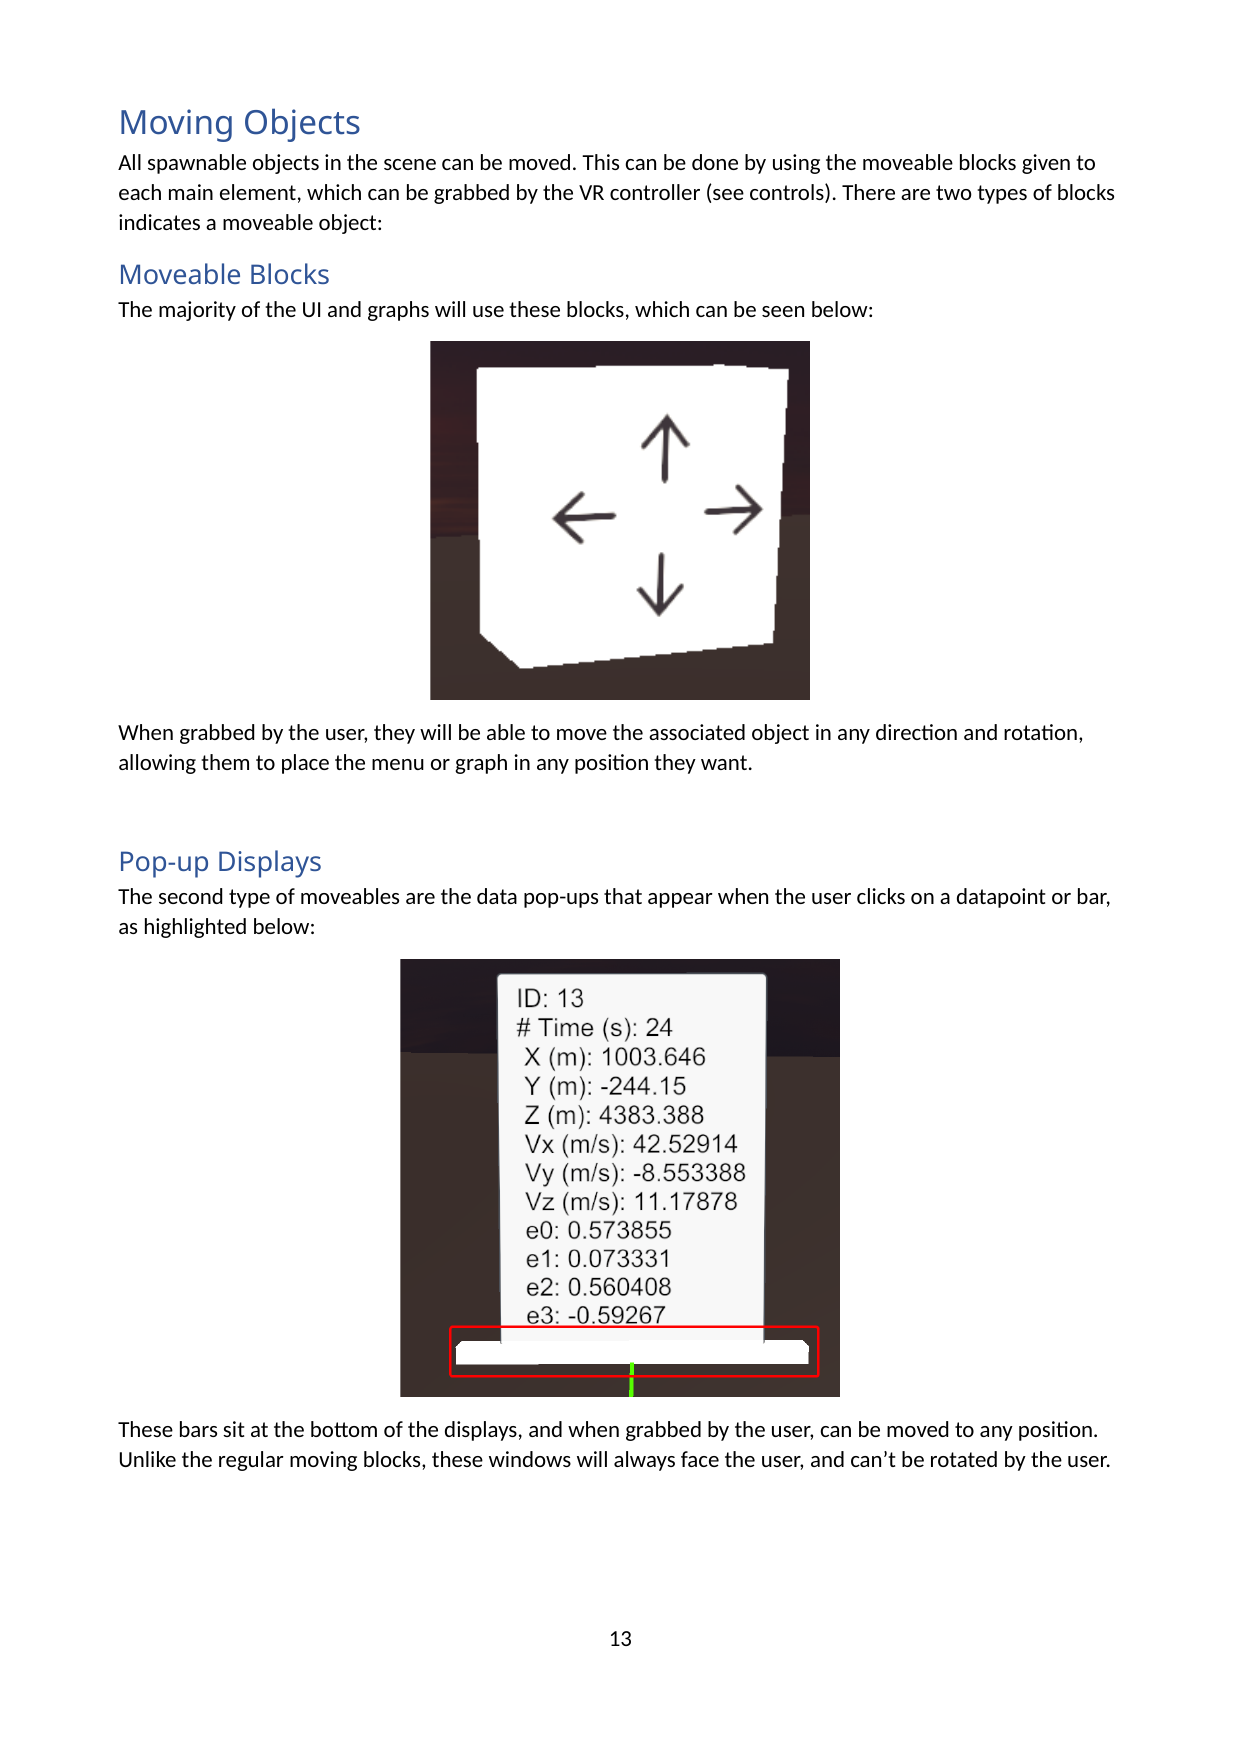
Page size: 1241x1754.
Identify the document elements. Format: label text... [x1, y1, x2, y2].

text When grabbed by the user, they will be able to move the associated object in any direction and rotation, allowing them to place the menu or graph in any position they want. [118, 718, 1122, 777]
picture [400, 959, 840, 1397]
text These bars sit at the bottom of the displays, and when grabbed by the user, can be moved to any position. Unlike the regular moving blocks, these windows will always face the user, and can’t be rotated by the user. [118, 1415, 1122, 1473]
text The second type of moveables are the data pop-ups that appear when the user clicks on a datapoint or bar, as highlighted below: [118, 882, 1122, 940]
subtitle Moving Objects [118, 99, 1122, 144]
text All spawnable objects in the scene can be moved. This can be done by using the moveable blocks given to each main element, which can be grabbed by the VR controller (see controls). There are two types of blocks indicates a moveable object: [118, 148, 1122, 236]
picture [430, 341, 810, 700]
subtitle Moveable Blocks [118, 255, 1122, 292]
subtitle Pop-up Displays [118, 842, 1122, 879]
text The majority of the UI and graphs will use these blocks, which can be seen below: [118, 295, 1122, 323]
